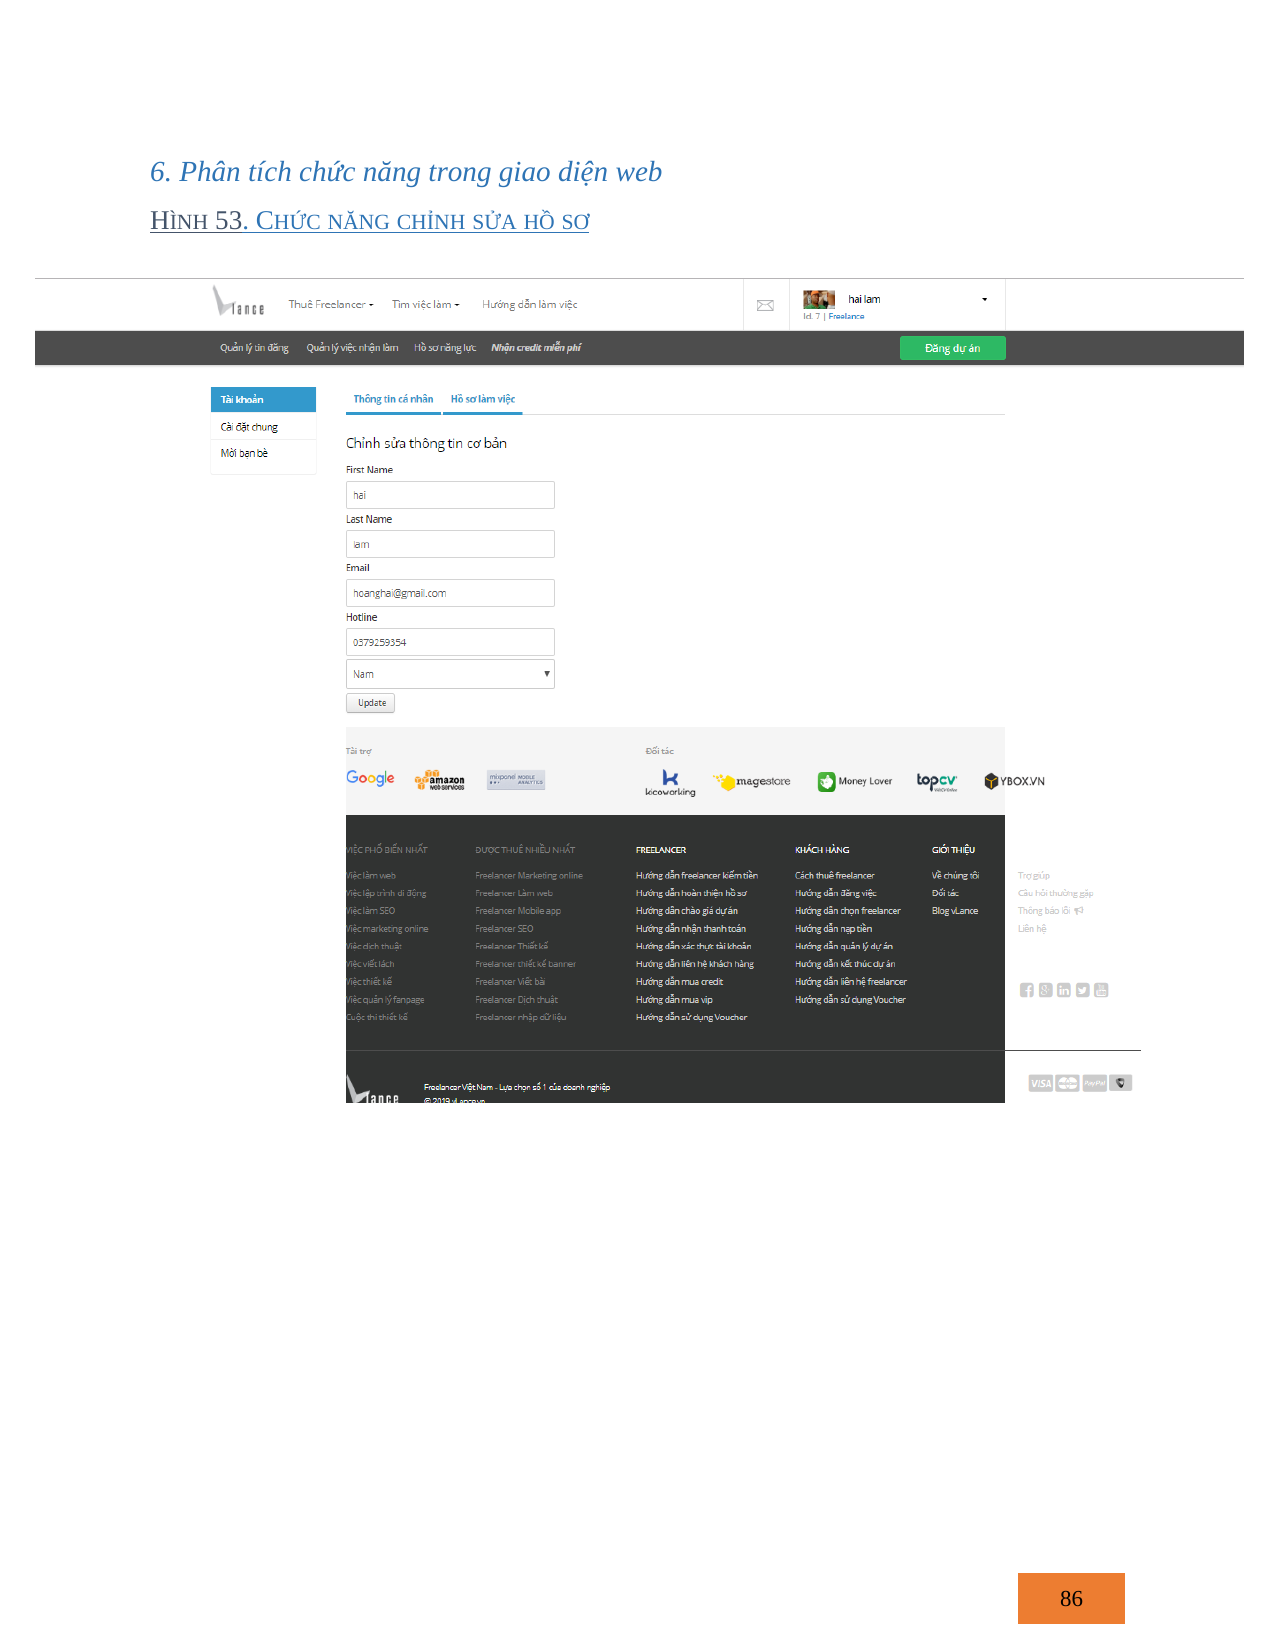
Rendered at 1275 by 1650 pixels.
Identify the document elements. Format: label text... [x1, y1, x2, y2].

picture [35, 276, 1244, 1103]
text Hình 53. Chức năng chỉnh sửa hồ sơ [150, 204, 1125, 236]
subtitle 6. Phân tích chức năng trong giao diện web [150, 154, 1125, 188]
